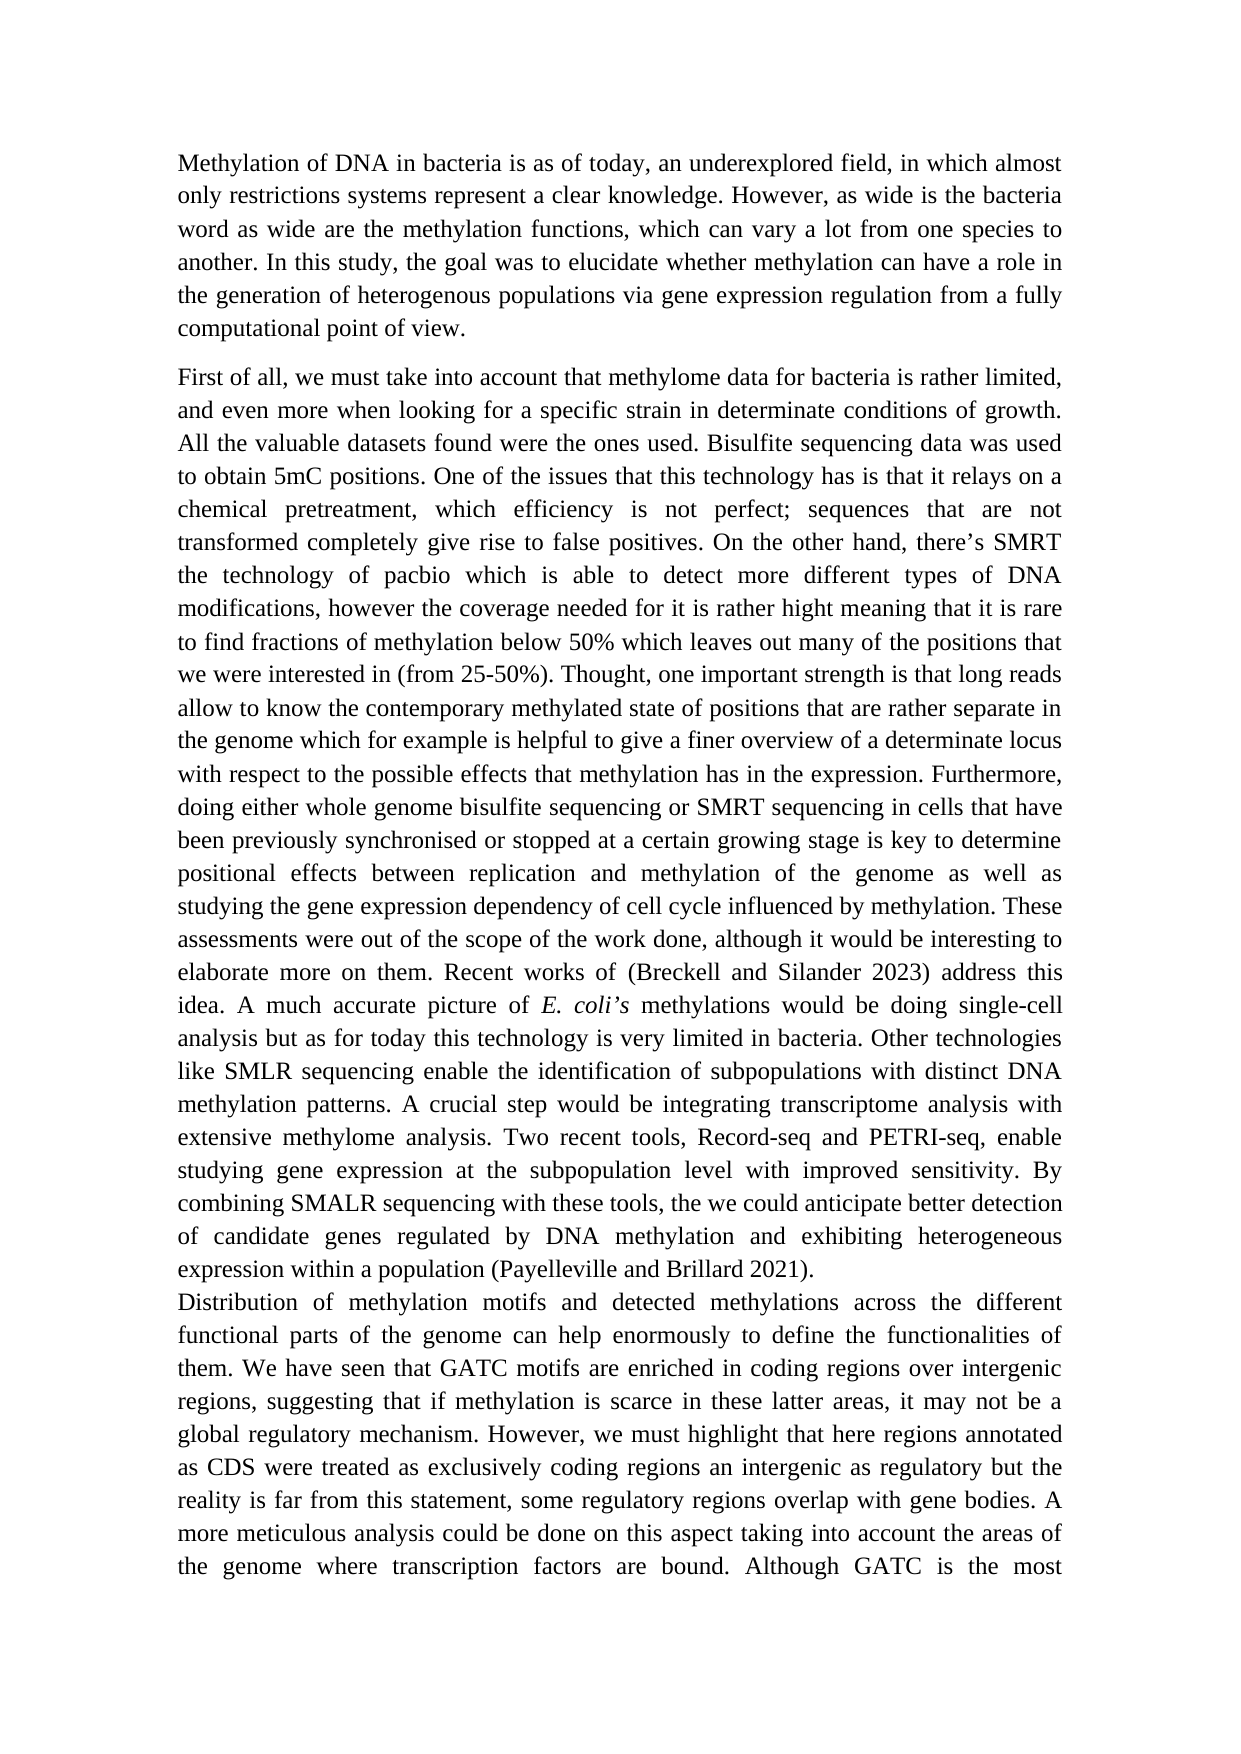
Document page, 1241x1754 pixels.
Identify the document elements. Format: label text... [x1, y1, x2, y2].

text Methylation of DNA in bacteria is as of today, an underexplored field, in which almost only restrictions systems represent a clear knowledge. However, as wide is the bacteria word as wide are the methylation functions, which can vary a lot from one species to another. In this study, the goal was to elucidate whether methylation can have a role in the generation of heterogenous populations via gene expression regulation from a fully computational point of view. [177, 148, 1063, 341]
text First of all, we must take into account that methylome data for bacteria is rather limited, and even more when looking for a specific strain in determinate conditions of growth. All the valuable datasets found were the ones used. Bisulfite sequencing data was used to obtain 5mC positions. One of the issues that this technology has is that it relays on a chemical pretreatment, which efficiency is not perfect; sequences that are not transformed completely give rise to false positives. On the other hand, there’s SMRT the technology of pacbio which is able to detect more different types of DNA modifications, however the coverage needed for it is rather hight meaning that it is rare to find fractions of methylation below 50% which leaves out many of the positions that we were interested in (from 25-50%). Thought, one important strength is that long reads allow to know the contemporary methylated state of positions that are rather separate in the genome which for example is helpful to give a finer overview of a determinate locus with respect to the possible effects that methylation has in the expression. Furthermore, doing either whole genome bisulfite sequencing or SMRT sequencing in cells that have been previously synchronised or stopped at a certain growing stage is key to determine positional effects between replication and methylation of the genome as well as studying the gene expression dependency of cell cycle influenced by methylation. These assessments were out of the scope of the work done, although it would be interesting to elaborate more on them. Recent works of (Breckell and Silander 2023) address this idea. A much accurate picture of E. coli’s methylations would be doing single-cell analysis but as for today this technology is very limited in bacteria. Other technologies like SMLR sequencing enable the identification of subpopulations with distinct DNA methylation patterns. A crucial step would be integrating transcriptome analysis with extensive methylome analysis. Two recent tools, Record-seq and PETRI-seq, enable studying gene expression at the subpopulation level with improved sensitivity. By combining SMALR sequencing with these tools, the we could anticipate better detection of candidate genes regulated by DNA methylation and exhibiting heterogeneous expression within a population (Payelleville and Brillard 2021). [177, 362, 1063, 1283]
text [177, 1287, 1063, 1580]
